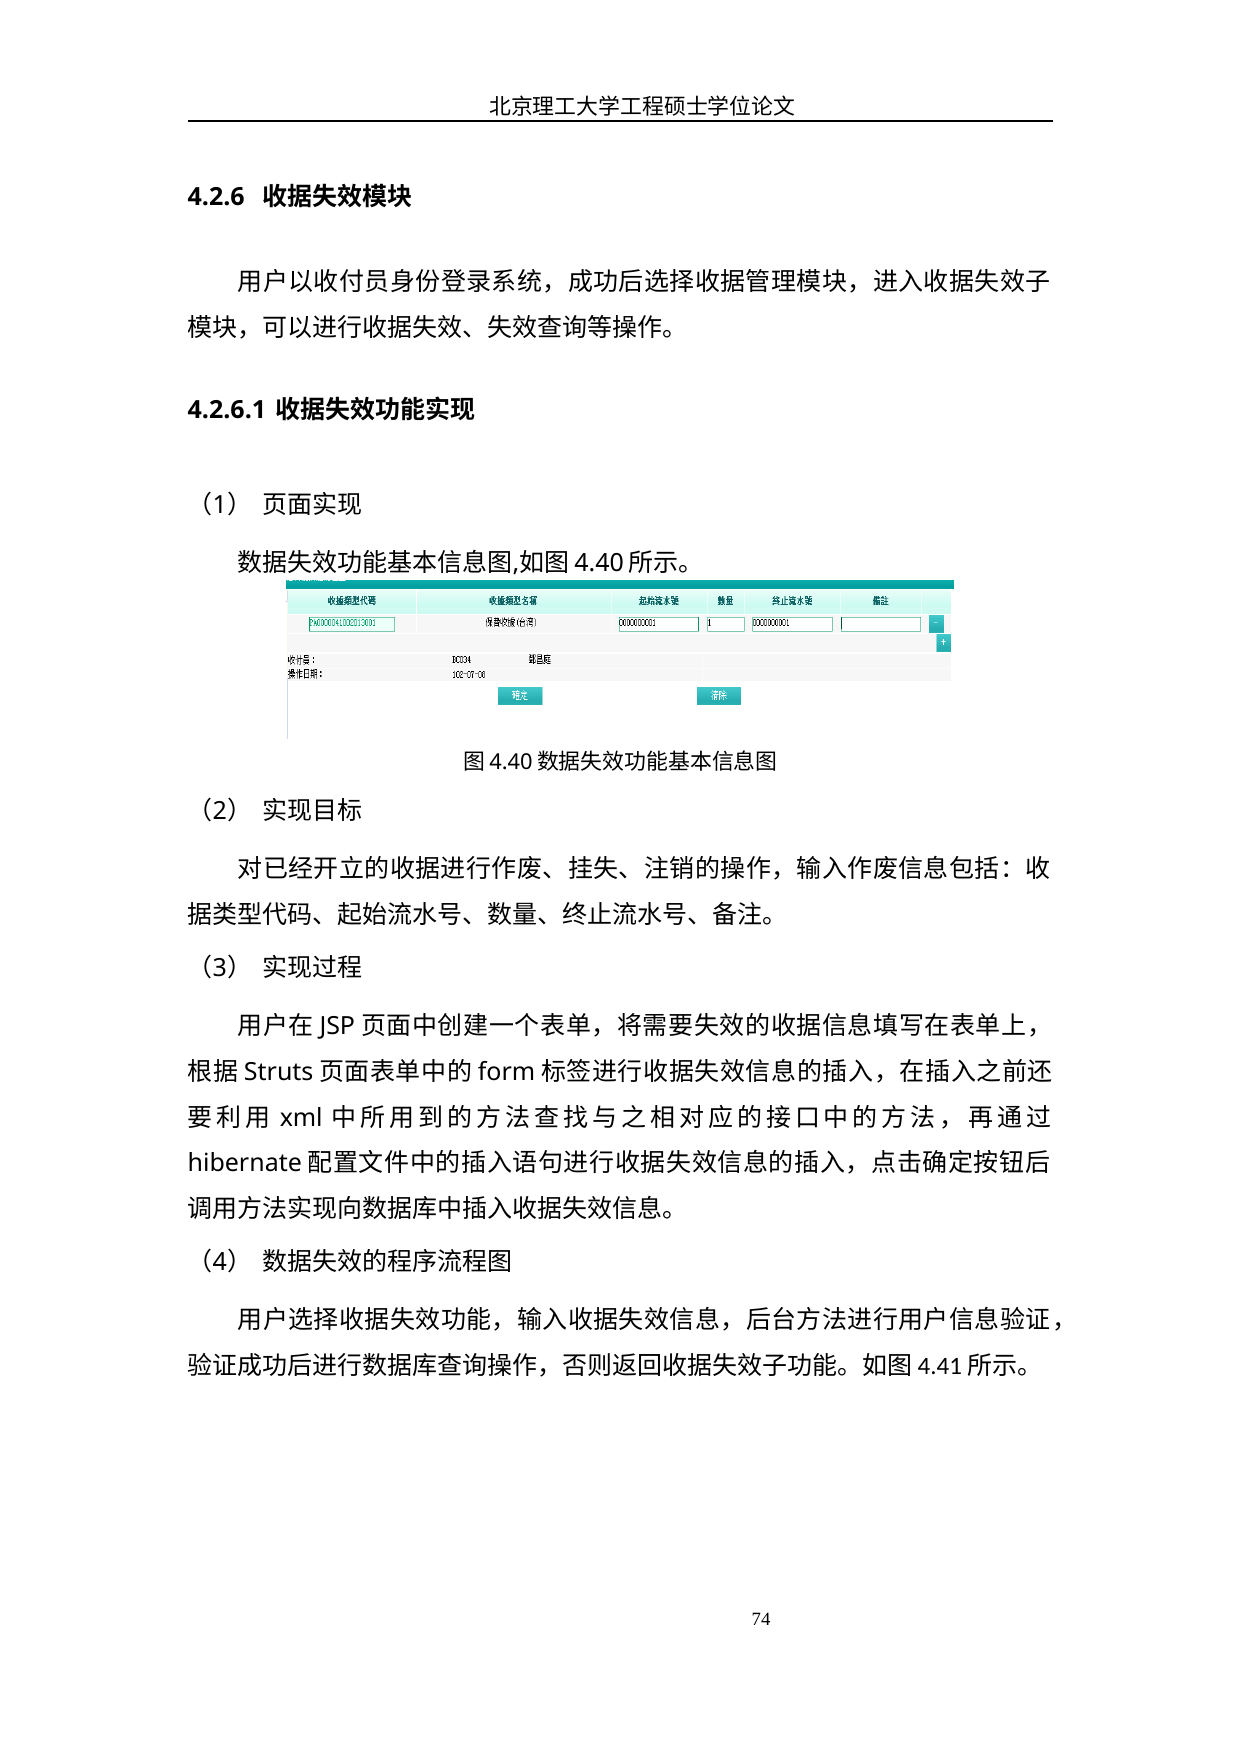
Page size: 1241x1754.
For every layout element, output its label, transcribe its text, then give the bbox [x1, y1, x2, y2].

subtitle 收据失效模块 [187, 162, 1053, 227]
text 用户在JSP页面中创建一个表单，将需要失效的收据信息填写在表单上，根据Struts页面表单中的form标签进行收据失效信息的插入，在插入之前还要利用xml中所用到的方法查找与之相对应的接口中的方法，再通过hibernate配置文件中的插入语句进行收据失效信息的插入，点击确定按钮后调用方法实现向数据库中插入收据失效信息。 [187, 998, 1053, 1227]
list 数据失效的程序流程图 [187, 1227, 1053, 1292]
text 用户选择收据失效功能，输入收据失效信息，后台方法进行用户信息验证，验证成功后进行数据库查询操作，否则返回收据失效子功能。如图4.41所示。 [187, 1292, 1053, 1383]
list 实现目标 [187, 776, 1053, 841]
subtitle 收据失效功能实现 [187, 375, 1053, 440]
text 对已经开立的收据进行作废、挂失、注销的操作，输入作废信息包括：收据类型代码、起始流水号、数量、终止流水号、备注。 [187, 841, 1053, 933]
list 实现过程 [187, 933, 1053, 998]
text 图4.40数据失效功能基本信息图 [187, 743, 1053, 776]
text 用户以收付员身份登录系统，成功后选择收据管理模块，进入收据失效子模块，可以进行收据失效、失效查询等操作。 [187, 254, 1053, 346]
list 页面实现 [187, 470, 1053, 535]
picture [286, 580, 954, 739]
text 数据失效功能基本信息图,如图4.40所示。 [187, 535, 1053, 581]
